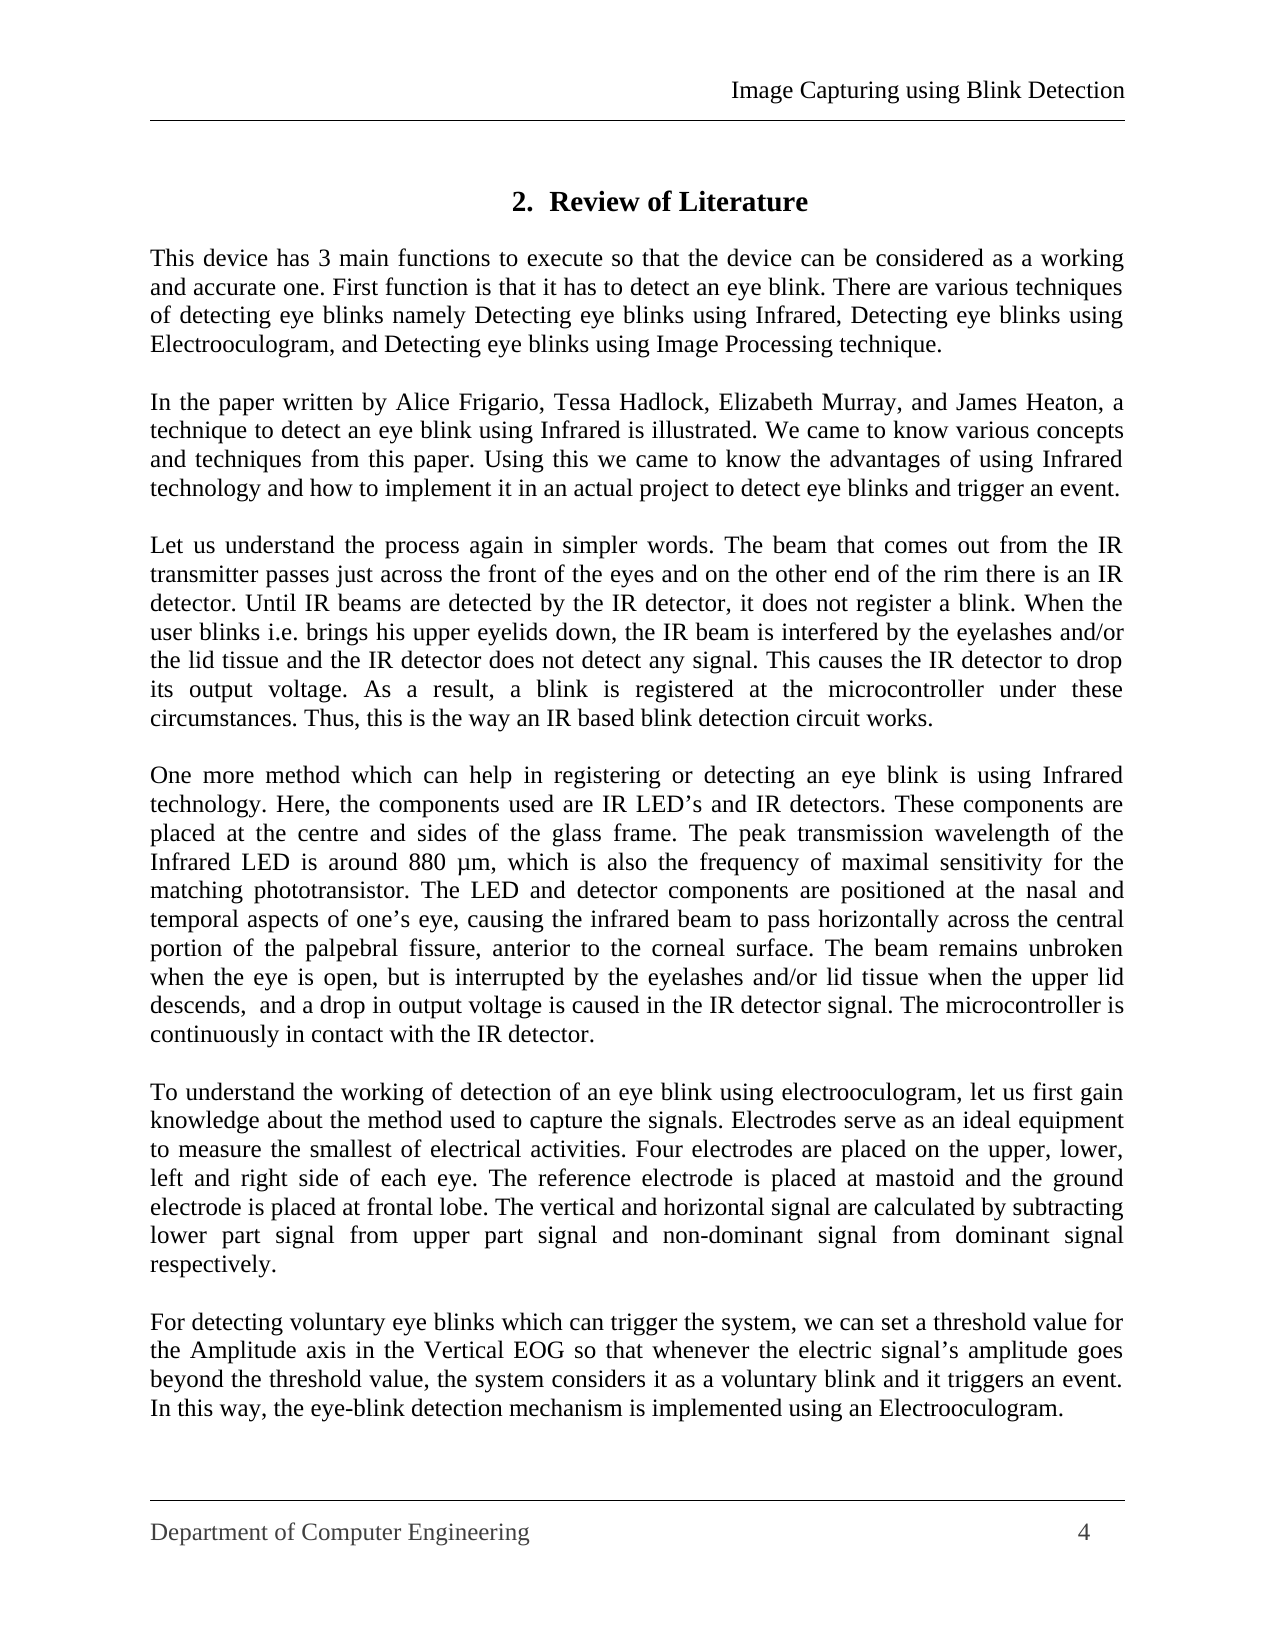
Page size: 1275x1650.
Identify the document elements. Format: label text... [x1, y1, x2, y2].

text Let us understand the process again in simpler words. The beam that comes out from the IR transmitter passes just across the front of the eyes and on the other end of the rim there is an IR detector. Until IR beams are detected by the IR detector, it does not register a blink. When the user blinks i.e. brings his upper eyelids down, the IR beam is interfered by the eyelashes and/or the lid tissue and the IR detector does not detect any signal. This causes the IR detector to drop its output voltage. As a result, a blink is registered at the microcontroller under these circumstances. Thus, this is the way an IR based blink detection circuit works. [150, 531, 1125, 732]
text One more method which can help in registering or detecting an eye blink is using Infrared technology. Here, the components used are IR LED’s and IR detectors. These components are placed at the centre and sides of the glass frame. The peak transmission wavelength of the Infrared LED is around 880 µm, which is also the frequency of maximal sensitivity for the matching phototransistor. The LED and detector components are positioned at the nasal and temporal aspects of one’s eye, causing the infrared beam to pass horizontally across the central portion of the palpebral fissure, anterior to the corneal surface. The beam remains unbroken when the eye is open, but is interrupted by the eyelashes and/or lid tissue when the upper lid descends, and a drop in output voltage is caused in the IR detector signal. The microcontroller is continuously in contact with the IR detector. [150, 761, 1125, 1048]
text For detecting voluntary eye blinks which can trigger the system, we can set a threshold value for the Amplitude axis in the Vertical EOG so that whenever the electric signal’s amplitude goes beyond the threshold value, the system considers it as a voluntary blink and it triggers an event. In this way, the eye-blink detection mechanism is implemented using an Electrooculogram. [150, 1307, 1125, 1422]
text This device has 3 main functions to execute so that the device can be considered as a working and accurate one. First function is that it has to detect an eye blink. There are various techniques of detecting eye blinks namely Detecting eye blinks using Infrared, Detecting eye blinks using Electrooculogram, and Detecting eye blinks using Image Processing technique. [150, 243, 1125, 358]
text To understand the working of detection of an eye blink using electrooculogram, let us first gain knowledge about the method used to capture the signals. Electrodes serve as an ideal equipment to measure the smallest of electrical activities. Four electrodes are placed on the upper, lower, left and right side of each eye. The reference electrode is placed at mastoid and the ground electrode is placed at frontal lobe. The vertical and horizontal signal are calculated by subtracting lower part signal from upper part signal and non-dominant signal from dominant signal respectively. [150, 1077, 1125, 1278]
list Review of Literature [195, 184, 1125, 217]
text In the paper written by Alice Frigario, Tessa Hadlock, Elizabeth Murray, and James Heaton, a technique to detect an eye blink using Infrared is illustrated. We came to know various concepts and techniques from this paper. Using this we came to know the advantages of using Infrared technology and how to implement it in an actual project to detect eye blinks and trigger an event. [150, 387, 1125, 502]
